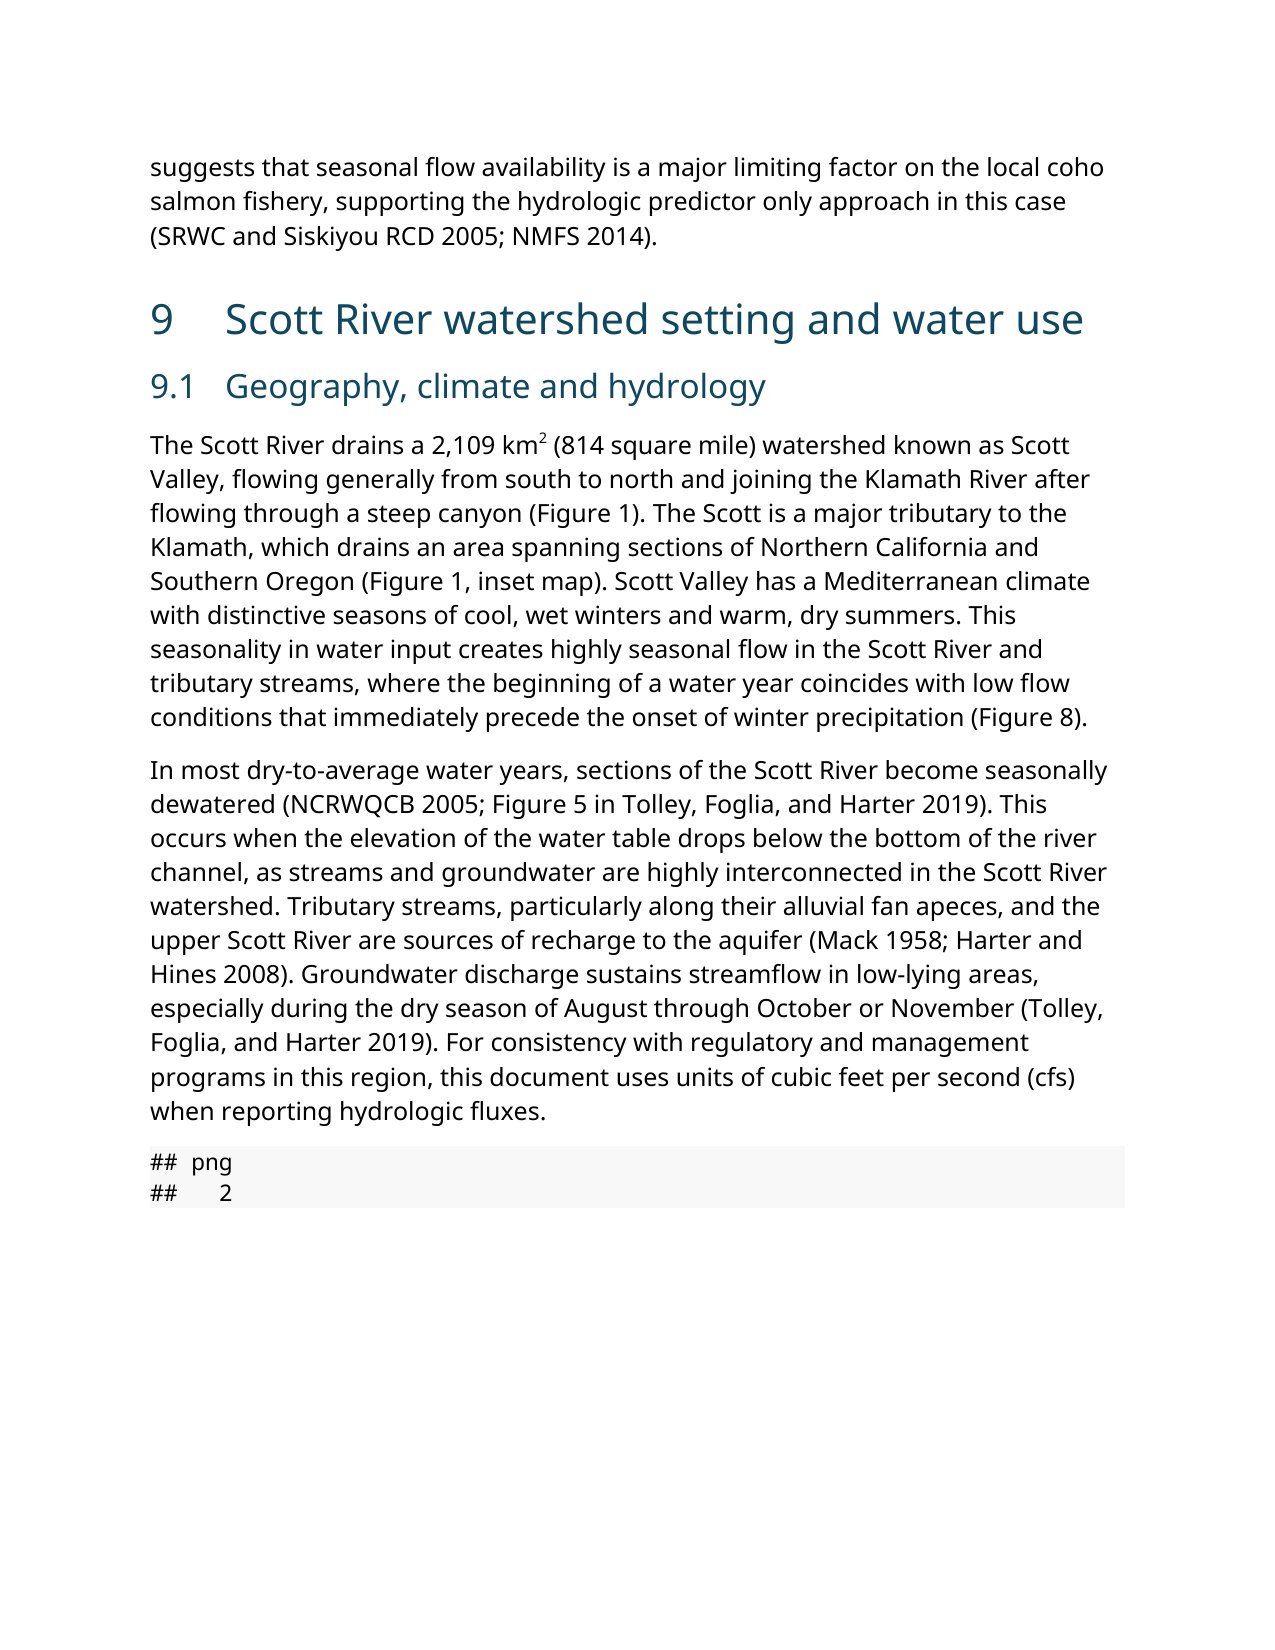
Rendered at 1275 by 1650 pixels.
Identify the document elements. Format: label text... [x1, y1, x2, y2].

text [150, 150, 1125, 252]
subtitle 9 Scott River watershed setting and water use [150, 290, 1125, 346]
text ## png ## 2 [150, 1146, 1125, 1208]
text The Scott River drains a 2,109 km2 (814 square mile) watershed known as Scott Valley, flowing generally from south to north and joining the Klamath River after flowing through a steep canyon (Figure 1). The Scott is a major tributary to the Klamath, which drains an area spanning sections of Northern California and Southern Oregon (Figure 1, inset map). Scott Valley has a Mediterranean climate with distinctive seasons of cool, wet winters and warm, dry summers. This seasonality in water input creates highly seasonal flow in the Scott River and tributary streams, where the beginning of a water year coincides with low flow conditions that immediately precede the onset of winter precipitation (Figure 8). [150, 427, 1125, 734]
text In most dry-to-average water years, sections of the Scott River become seasonally dewatered (NCRWQCB 2005; Figure 5 in Tolley, Foglia, and Harter 2019). This occurs when the elevation of the water table drops below the bottom of the river channel, as streams and groundwater are highly interconnected in the Scott River watershed. Tributary streams, particularly along their alluvial fan apeces, and the upper Scott River are sources of recharge to the aquifer (Mack 1958; Harter and Hines 2008). Groundwater discharge sustains streamflow in low-lying areas, especially during the dry season of August through October or November (Tolley, Foglia, and Harter 2019). For consistency with regulatory and management programs in this region, this document uses units of cubic feet per second (cfs) when reporting hydrologic fluxes. [150, 753, 1125, 1127]
subtitle 9.1 Geography, climate and hydrology [150, 363, 1125, 408]
